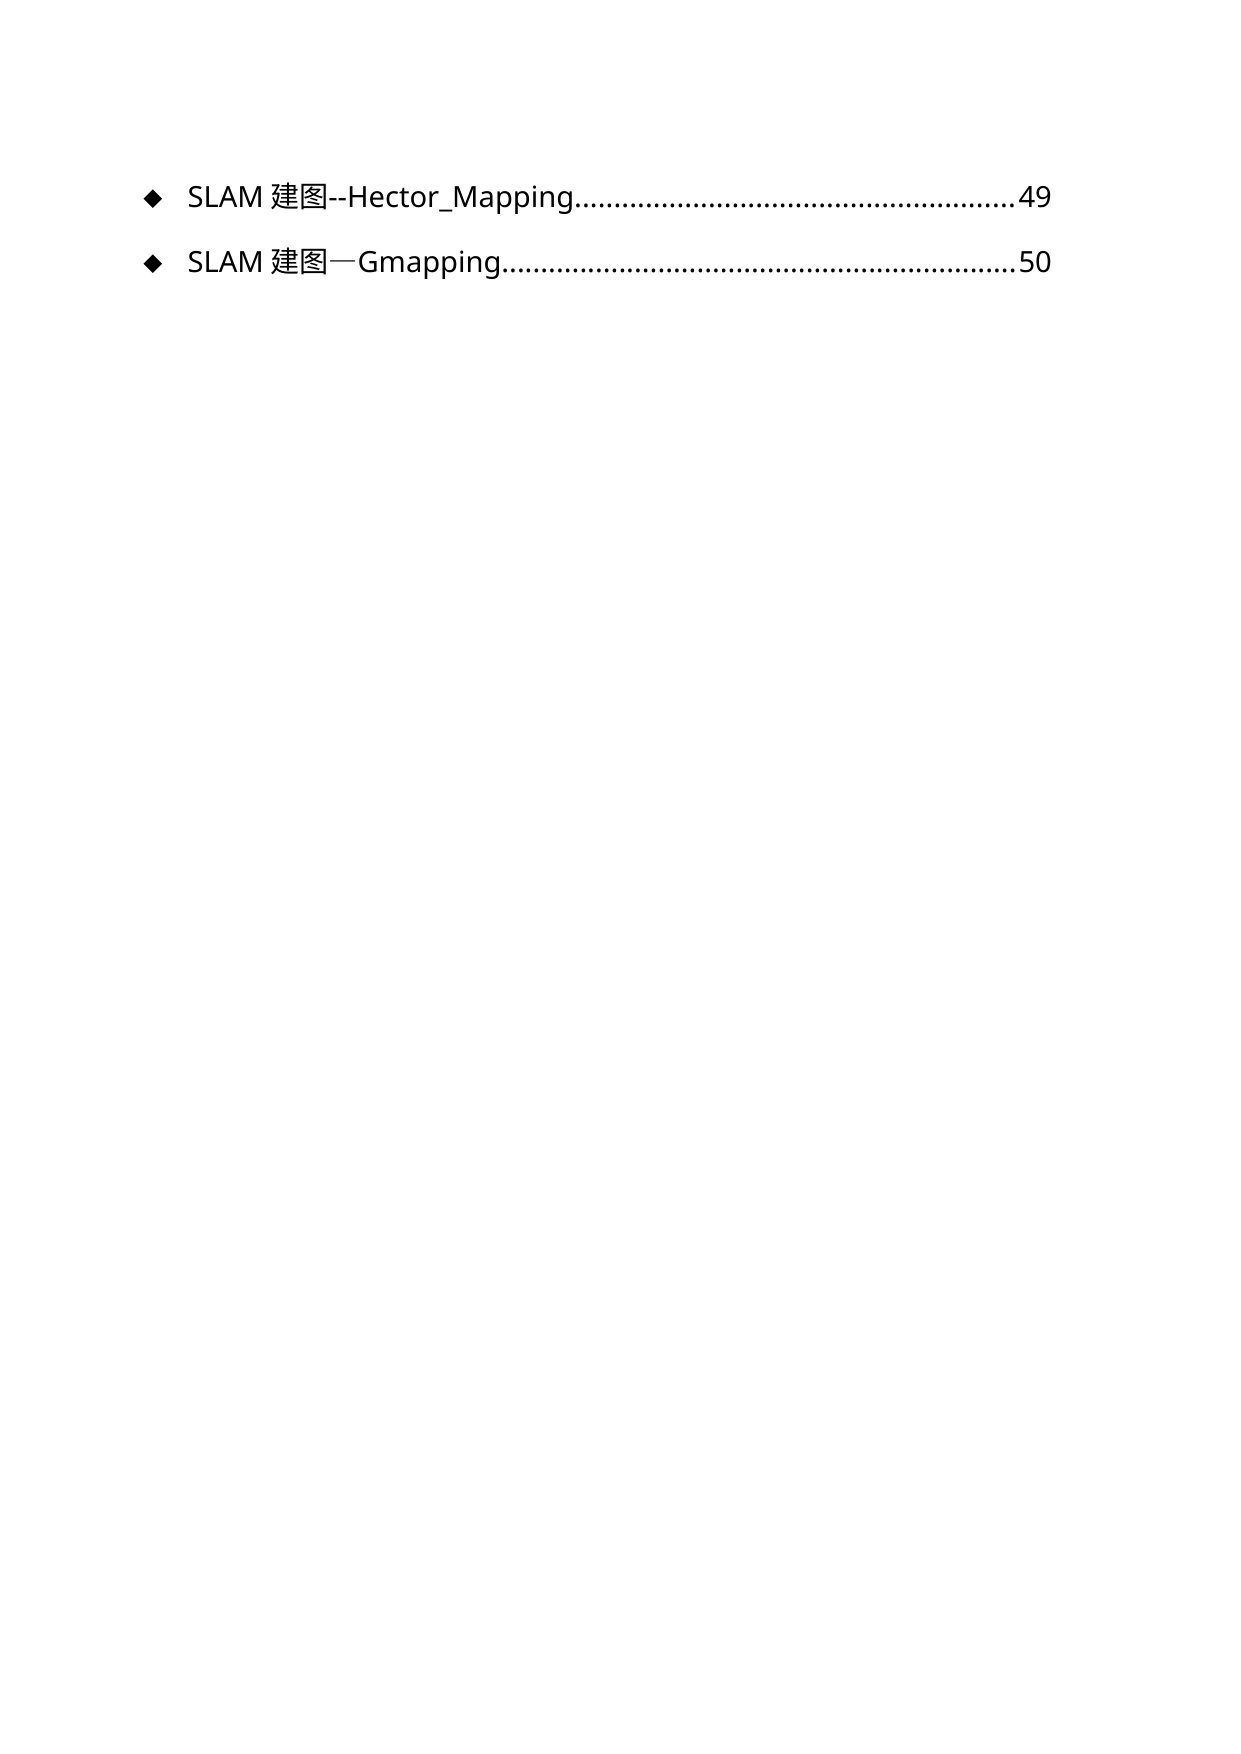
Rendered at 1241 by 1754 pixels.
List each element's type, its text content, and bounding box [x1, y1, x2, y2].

text SLAM建图—Gmapping 50 [141, 227, 1053, 292]
text SLAM建图--Hector_Mapping 49 [141, 162, 1053, 227]
